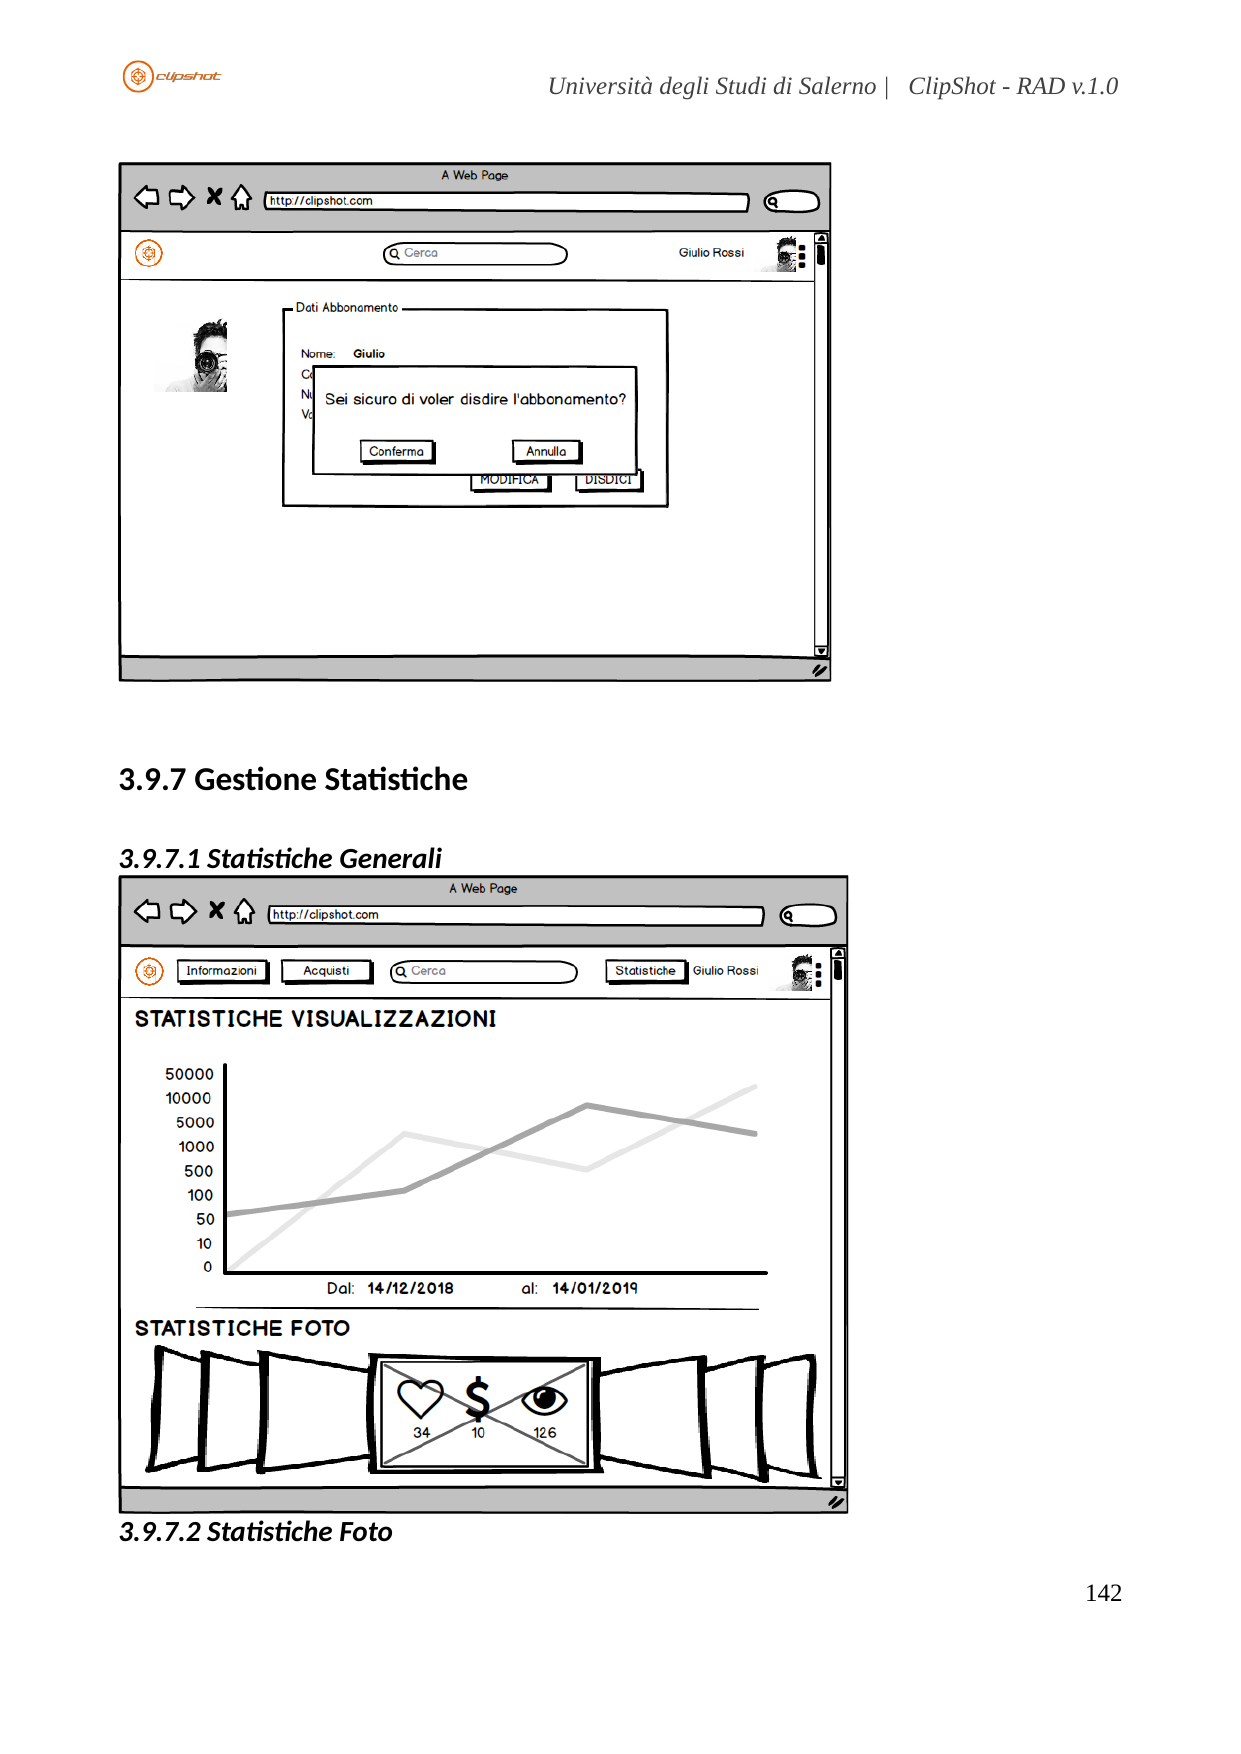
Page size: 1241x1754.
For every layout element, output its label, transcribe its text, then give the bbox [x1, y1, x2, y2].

text 3.9.7 Gestione Statistiche [118, 758, 1122, 799]
picture [118, 162, 832, 682]
picture [118, 875, 849, 1514]
picture [121, 59, 223, 95]
text 3.9.7.2 Statistiche Foto [118, 1513, 1122, 1549]
text 3.9.7.1 Statistiche Generali [118, 840, 1122, 875]
